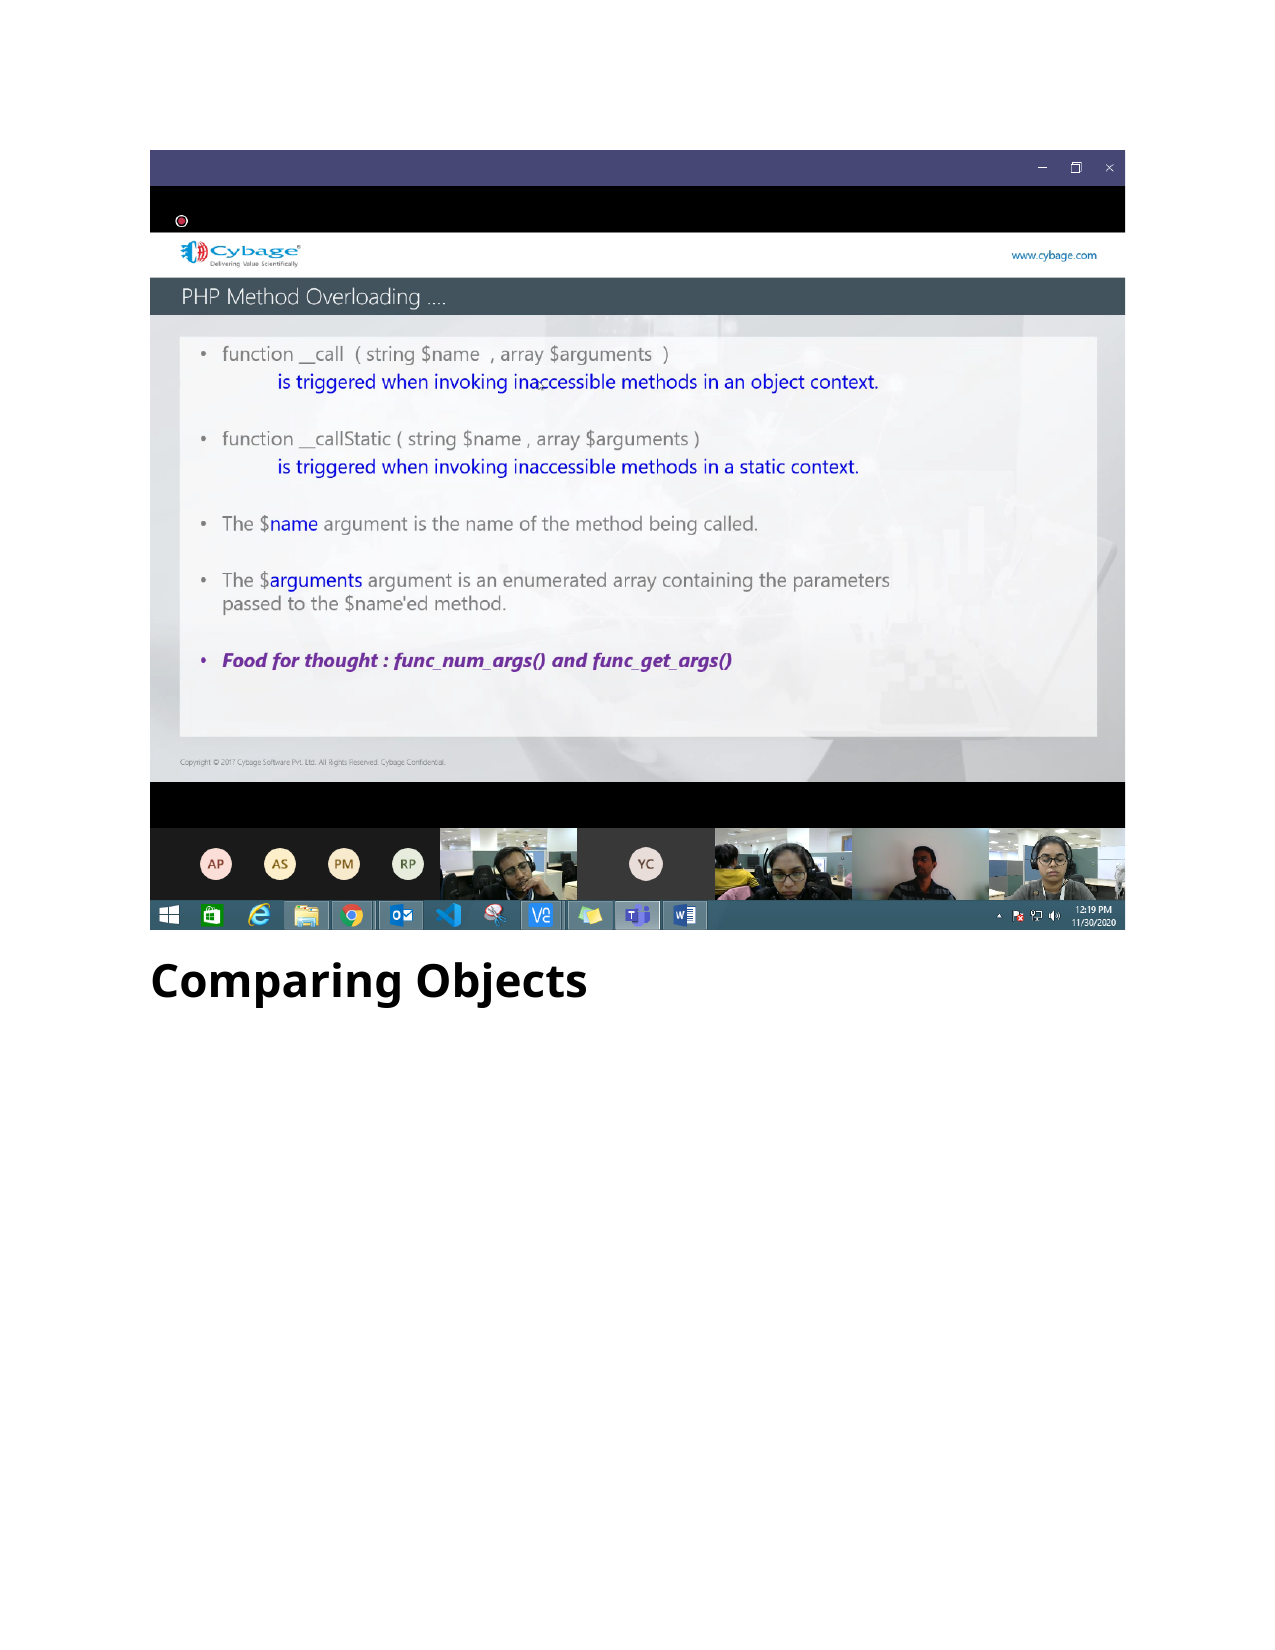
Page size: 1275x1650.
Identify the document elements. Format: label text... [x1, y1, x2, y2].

text Comparing Objects [150, 949, 1125, 1011]
picture [150, 150, 1125, 930]
